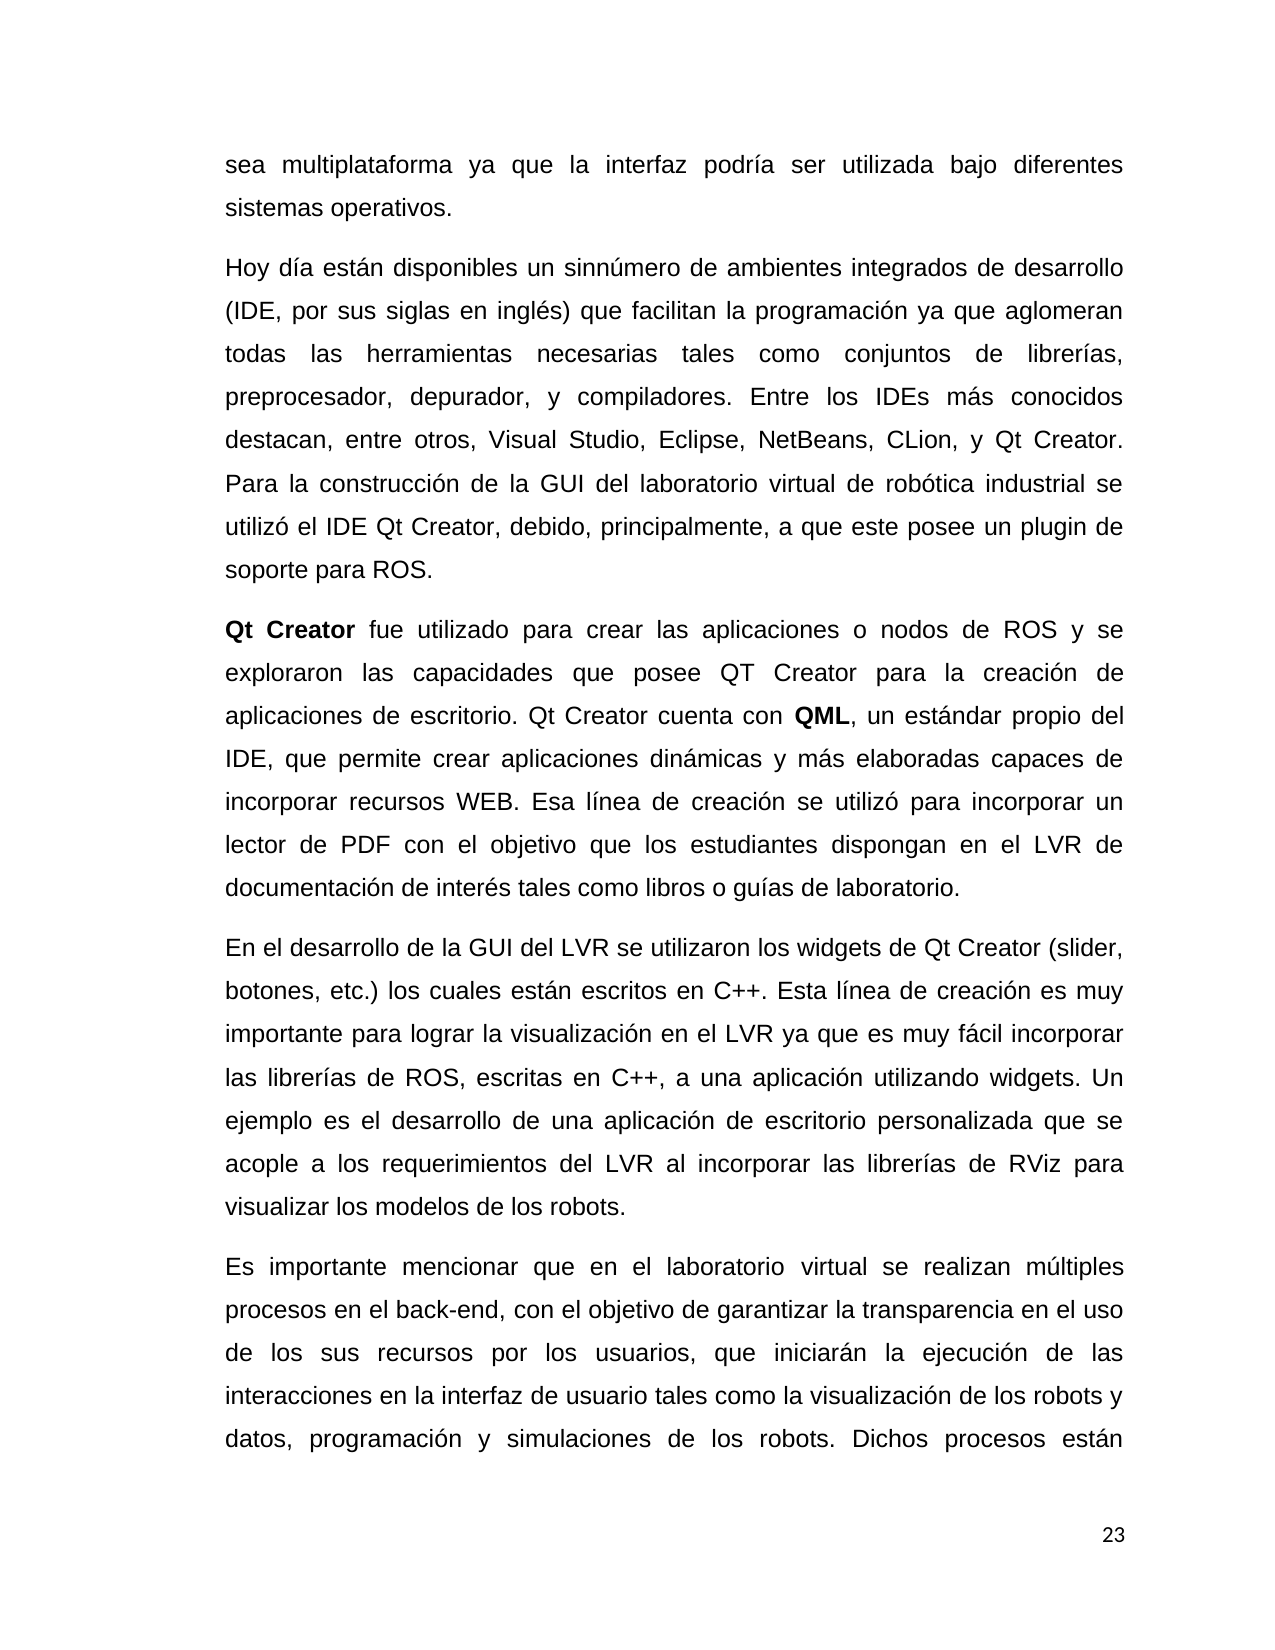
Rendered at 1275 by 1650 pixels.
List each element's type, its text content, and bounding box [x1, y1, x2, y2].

text En el desarrollo de la GUI del LVR se utilizaron los widgets de Qt Creator (slider, botones, etc.) los cuales están escritos en C++. Esta línea de creación es muy importante para lograr la visualización en el LVR ya que es muy fácil incorporar las librerías de ROS, escritas en C++, a una aplicación utilizando widgets. Un ejemplo es el desarrollo de una aplicación de escritorio personalizada que se acople a los requerimientos del LVR al incorporar las librerías de RViz para visualizar los modelos de los robots. [225, 933, 1125, 1221]
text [225, 1252, 1125, 1453]
text Qt Creator fue utilizado para crear las aplicaciones o nodos de ROS y se exploraron las capacidades que posee QT Creator para la creación de aplicaciones de escritorio. Qt Creator cuenta con QML, un estándar propio del IDE, que permite crear aplicaciones dinámicas y más elaboradas capaces de incorporar recursos WEB. Esa línea de creación se utilizó para incorporar un lector de PDF con el objetivo que los estudiantes dispongan en el LVR de documentación de interés tales como libros o guías de laboratorio. [225, 614, 1125, 902]
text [225, 150, 1125, 222]
text Hoy día están disponibles un sinnúmero de ambientes integrados de desarrollo (IDE, por sus siglas en inglés) que facilitan la programación ya que aglomeran todas las herramientas necesarias tales como conjuntos de librerías, preprocesador, depurador, y compiladores. Entre los IDEs más conocidos destacan, entre otros, Visual Studio, Eclipse, NetBeans, CLion, y Qt Creator. Para la construcción de la GUI del laboratorio virtual de robótica industrial se utilizó el IDE Qt Creator, debido, principalmente, a que este posee un plugin de soporte para ROS. [225, 253, 1125, 583]
